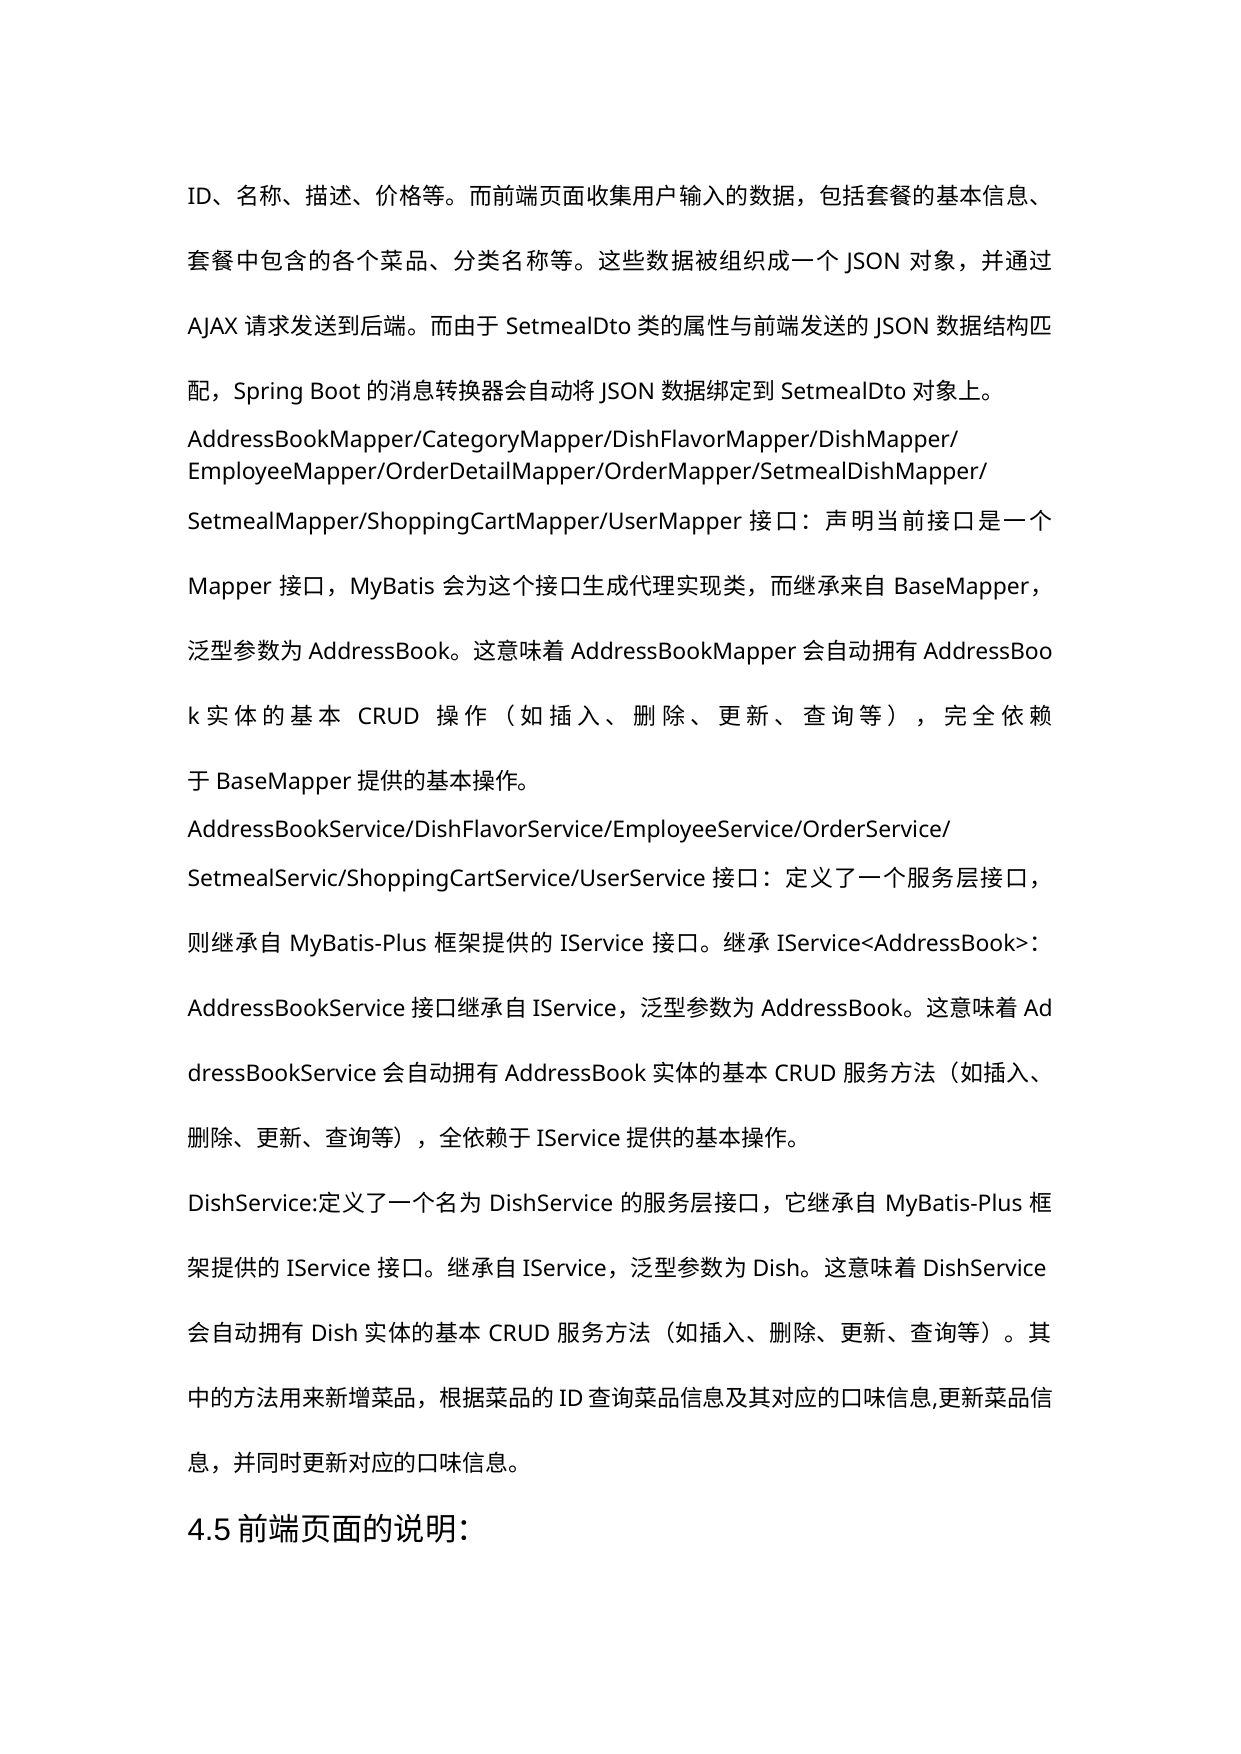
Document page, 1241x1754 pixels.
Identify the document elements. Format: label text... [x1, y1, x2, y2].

text DishService:定义了一个名为 DishService 的服务层接口，它继承自 MyBatis-Plus 框架提供的 IService 接口。继承自 IService，泛型参数为 Dish。这意味着 DishService 会自动拥有 Dish 实体的基本 CRUD 服务方法（如插入、删除、更新、查询等）。其中的方法用来新增菜品，根据菜品的ID查询菜品信息及其对应的口味信息,更新菜品信息，并同时更新对应的口味信息。 [187, 1169, 1053, 1494]
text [187, 162, 1053, 422]
text AddressBookMapper/CategoryMapper/DishFlavorMapper/DishMapper/EmployeeMapper/OrderDetailMapper/OrderMapper/SetmealDishMapper/SetmealMapper/ShoppingCartMapper/UserMapper接口：声明当前接口是一个 Mapper 接口，MyBatis 会为这个接口生成代理实现类，而继承来自 BaseMapper，泛型参数为 AddressBook。这意味着 AddressBookMapper 会自动拥有 AddressBook 实体的基本 CRUD 操作（如插入、删除、更新、查询等），完全依赖于 BaseMapper 提供的基本操作。 [187, 422, 1053, 812]
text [187, 1494, 1053, 1559]
text AddressBookService/DishFlavorService/EmployeeService/OrderService/SetmealServic/ShoppingCartService/UserService接口：定义了一个服务层接口，则继承自 MyBatis-Plus 框架提供的 IService 接口。继承 IService<AddressBook>：AddressBookService 接口继承自 IService，泛型参数为 AddressBook。这意味着 AddressBookService 会自动拥有 AddressBook 实体的基本 CRUD 服务方法（如插入、删除、更新、查询等），全依赖于 IService 提供的基本操作。 [187, 812, 1053, 1169]
